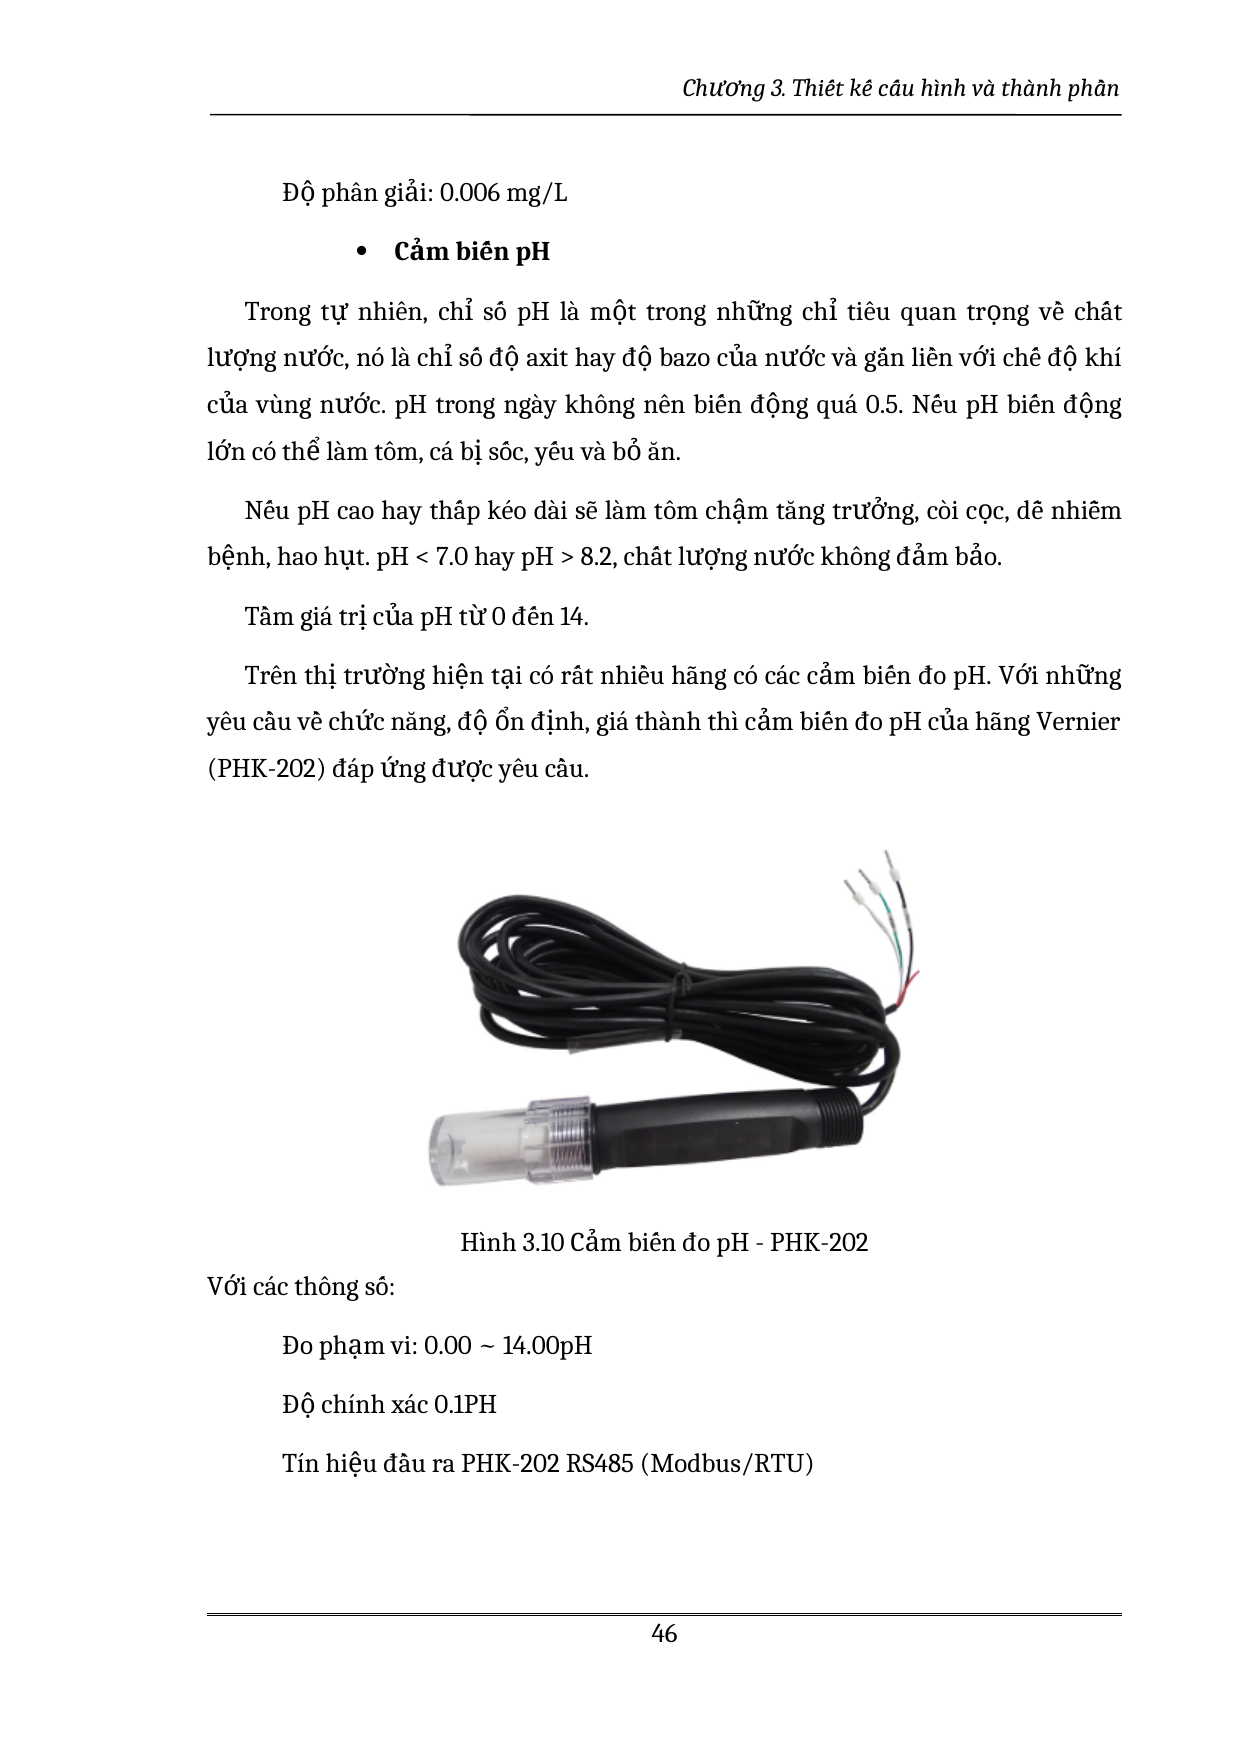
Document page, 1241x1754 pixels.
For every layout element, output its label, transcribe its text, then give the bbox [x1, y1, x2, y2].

text Với các thông số: [207, 1271, 1122, 1302]
text Nếu pH cao hay thấp kéo dài sẽ làm tôm chậm tăng trưởng, còi cọc, dễ nhiễm bệnh, hao hụt. pH < 7.0 hay pH > 8.2, chất lượng nước không đảm bảo. [207, 495, 1122, 572]
text Tầm giá trị của pH từ 0 đến 14. [207, 601, 1122, 632]
text Tín hiệu đầu ra PHK-202 RS485 (Modbus/RTU) [207, 1448, 1122, 1479]
text Đo phạm vi: 0.00 ~ 14.00pH [207, 1330, 1122, 1361]
text Trên thị trường hiện tại có rất nhiều hãng có các cảm biến đo pH. Với những yêu cầu về chức năng, độ ổn định, giá thành thì cảm biến đo pH của hãng Vernier (PHK-202) đáp ứng được yêu cầu. [207, 660, 1122, 784]
text Trong tự nhiên, chỉ số pH là một trong những chỉ tiêu quan trọng về chất lượng nước, nó là chỉ số độ axit hay độ bazo của nước và gắn liền với chế độ khí của vùng nước. pH trong ngày không nên biến động quá 0.5. Nếu pH biến động lớn có thể làm tôm, cá bị sốc, yếu và bỏ ăn. [207, 296, 1122, 467]
subtitle Cảm biến pH [357, 236, 1122, 267]
text Độ phân giải: 0.006 mg/L [207, 177, 1122, 208]
picture [409, 812, 920, 1200]
text Độ chính xác 0.1PH [207, 1389, 1122, 1420]
